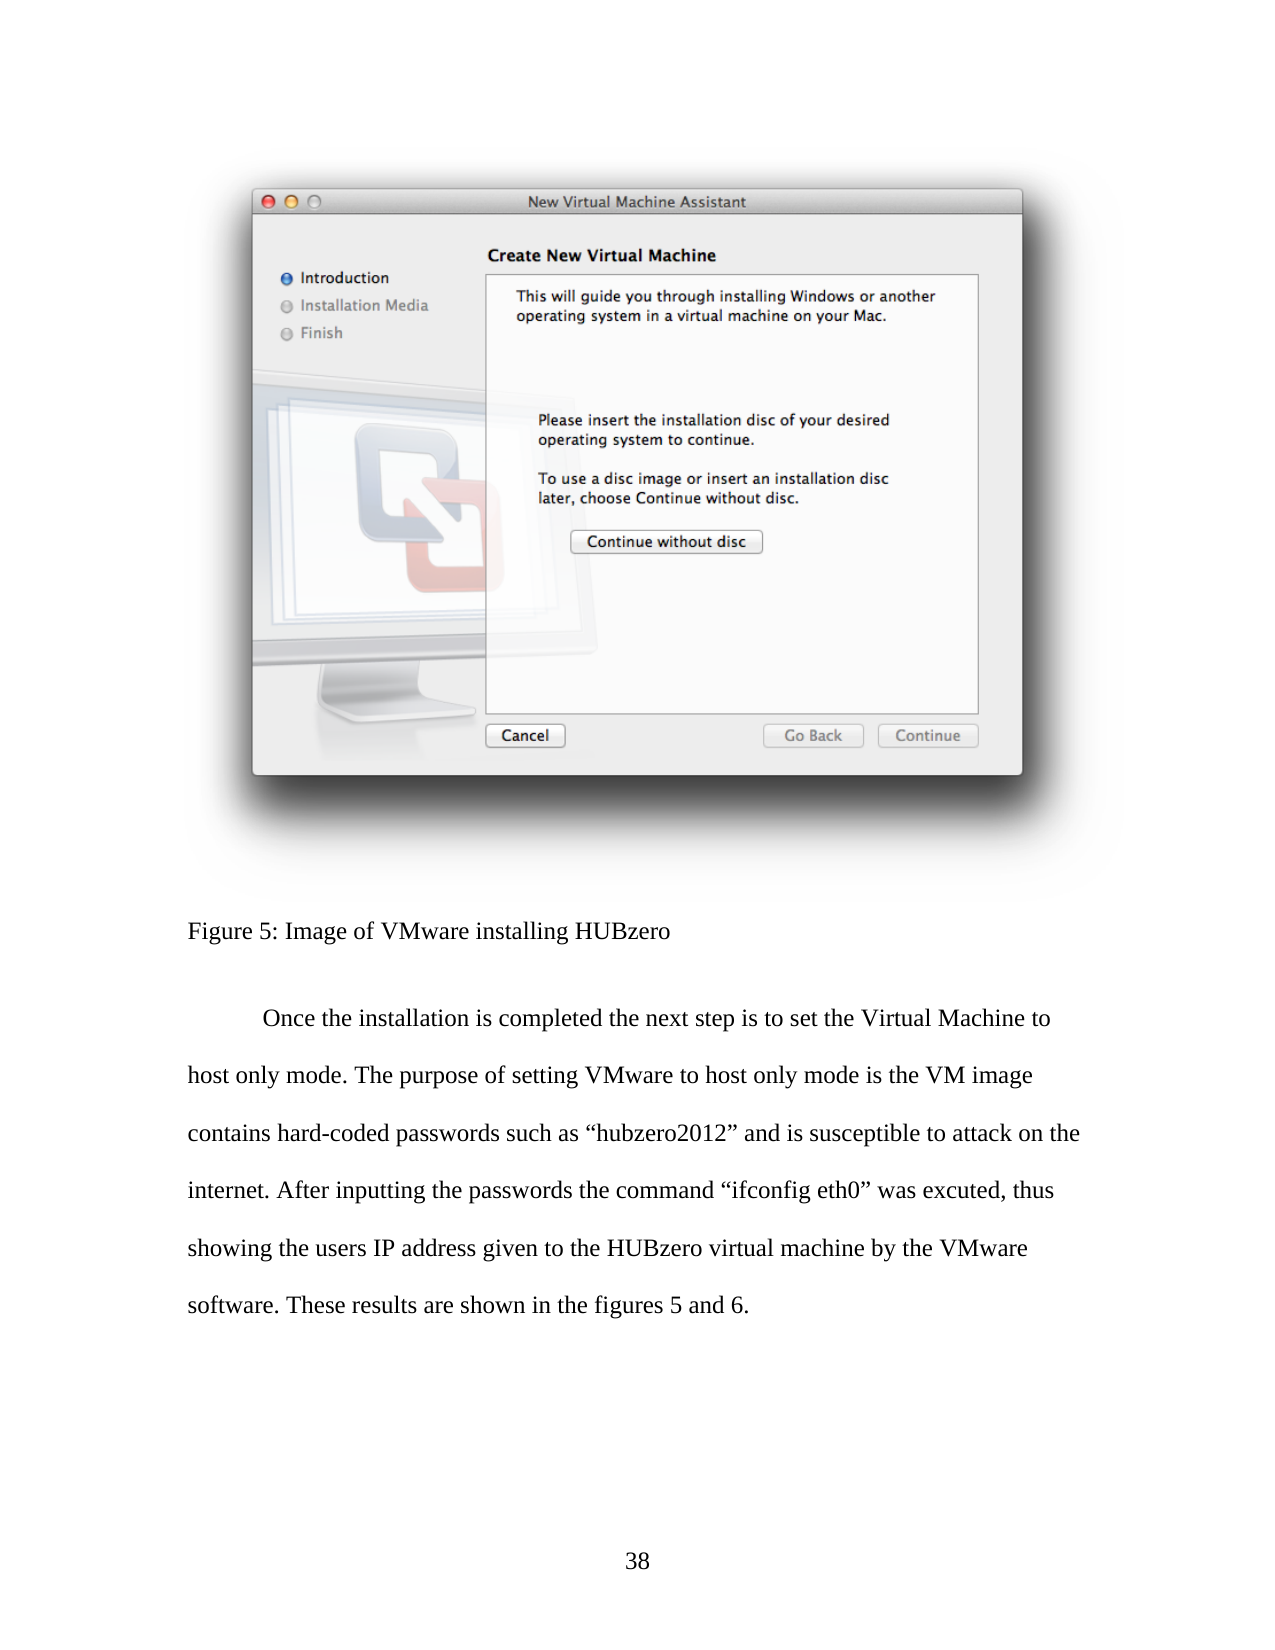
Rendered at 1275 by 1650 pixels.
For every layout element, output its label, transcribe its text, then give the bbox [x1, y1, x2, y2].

list Figure 5: Image of VMware installing HUBzero [187, 916, 1087, 945]
picture [187, 149, 1088, 866]
text Once the installation is completed the next step is to set the Virtual Machine to host only mode. The purpose of setting VMware to host only mode is the VM image contains hard-coded passwords such as “hubzero2012” and is susceptible to attack on the internet. After inputting the passwords the command “ifconfig eth0” was excuted, thus showing the users IP address given to the HUBzero virtual machine by the VMware software. These results are shown in the figures 5 and 6. [187, 1003, 1087, 1319]
